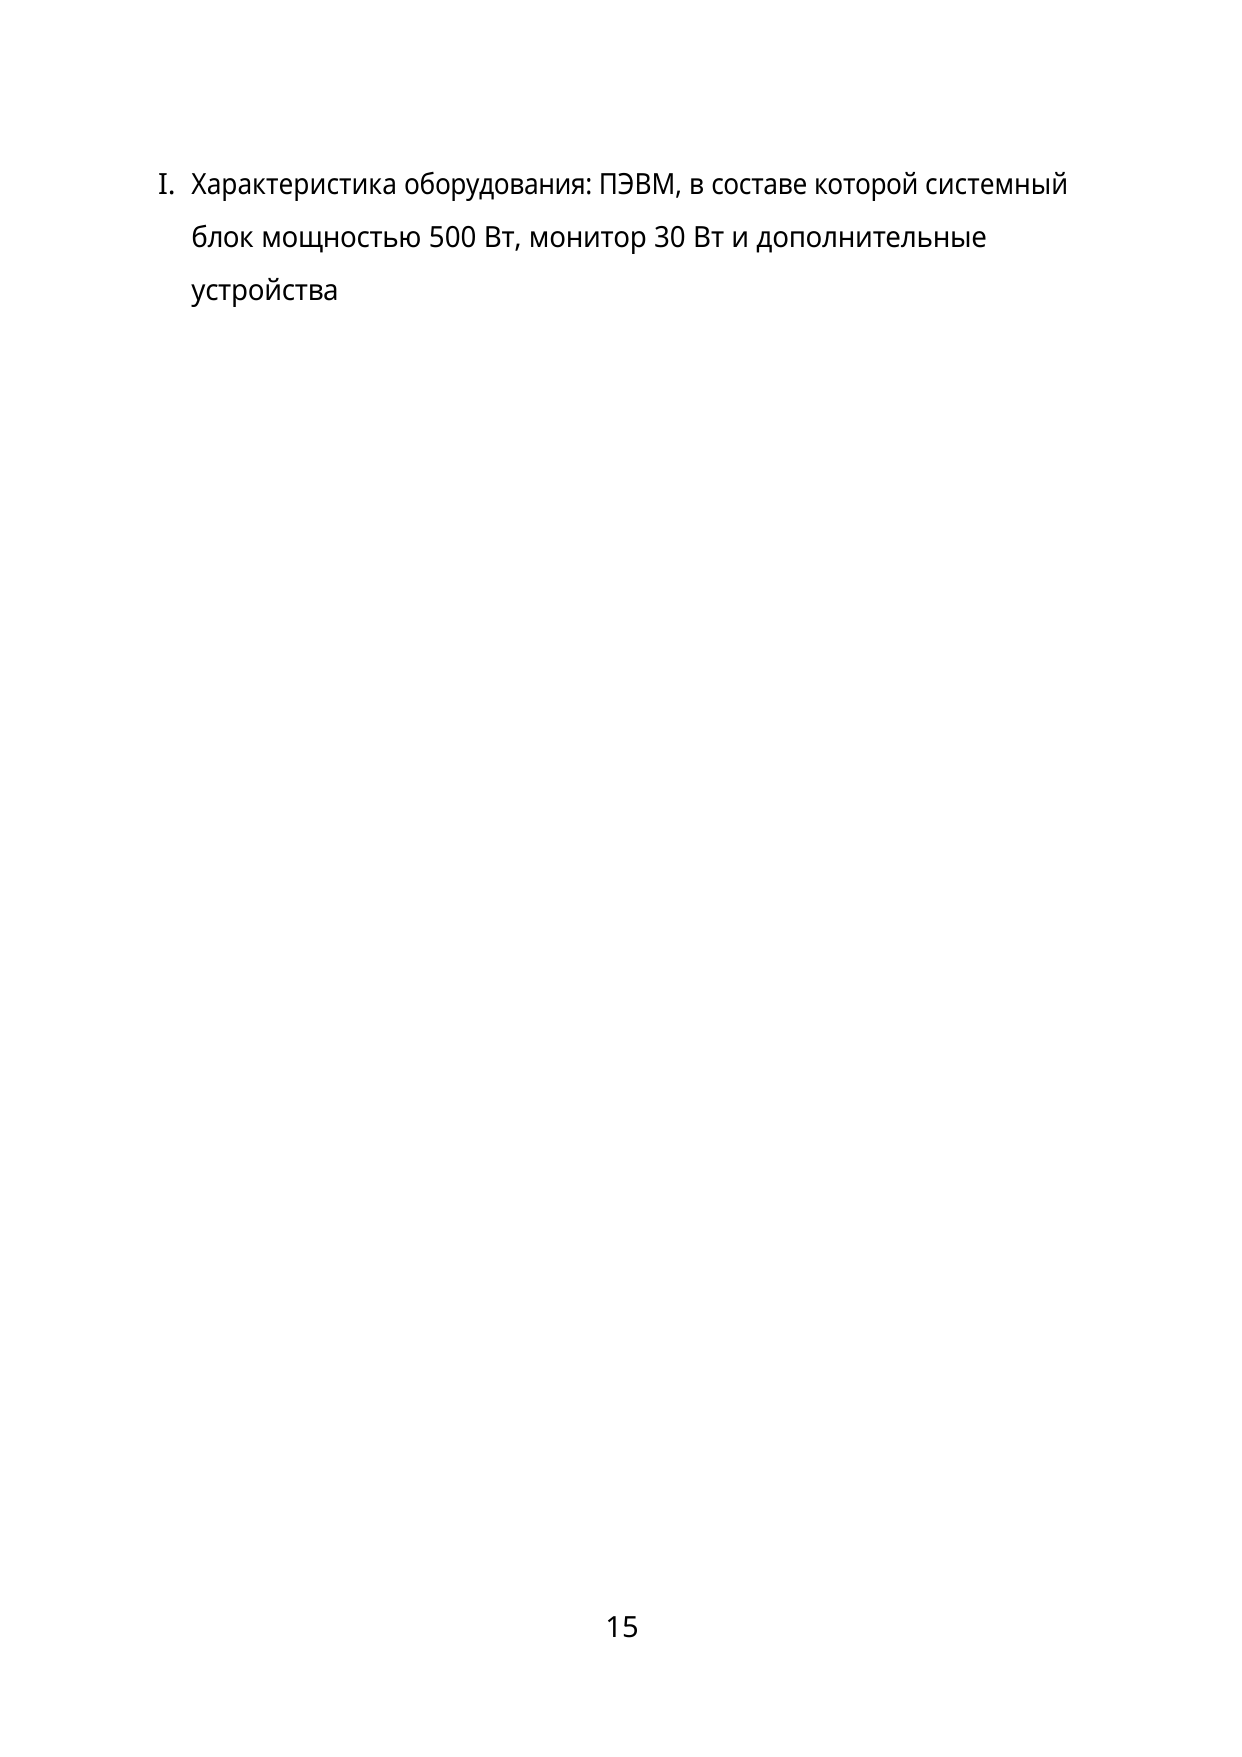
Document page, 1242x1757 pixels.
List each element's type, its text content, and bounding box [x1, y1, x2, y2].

list Характеристика оборудования: ПЭВМ, в составе которой системный блок мощностью 500 Вт, монитор 30 Вт и дополнительные устройства [158, 163, 1124, 309]
